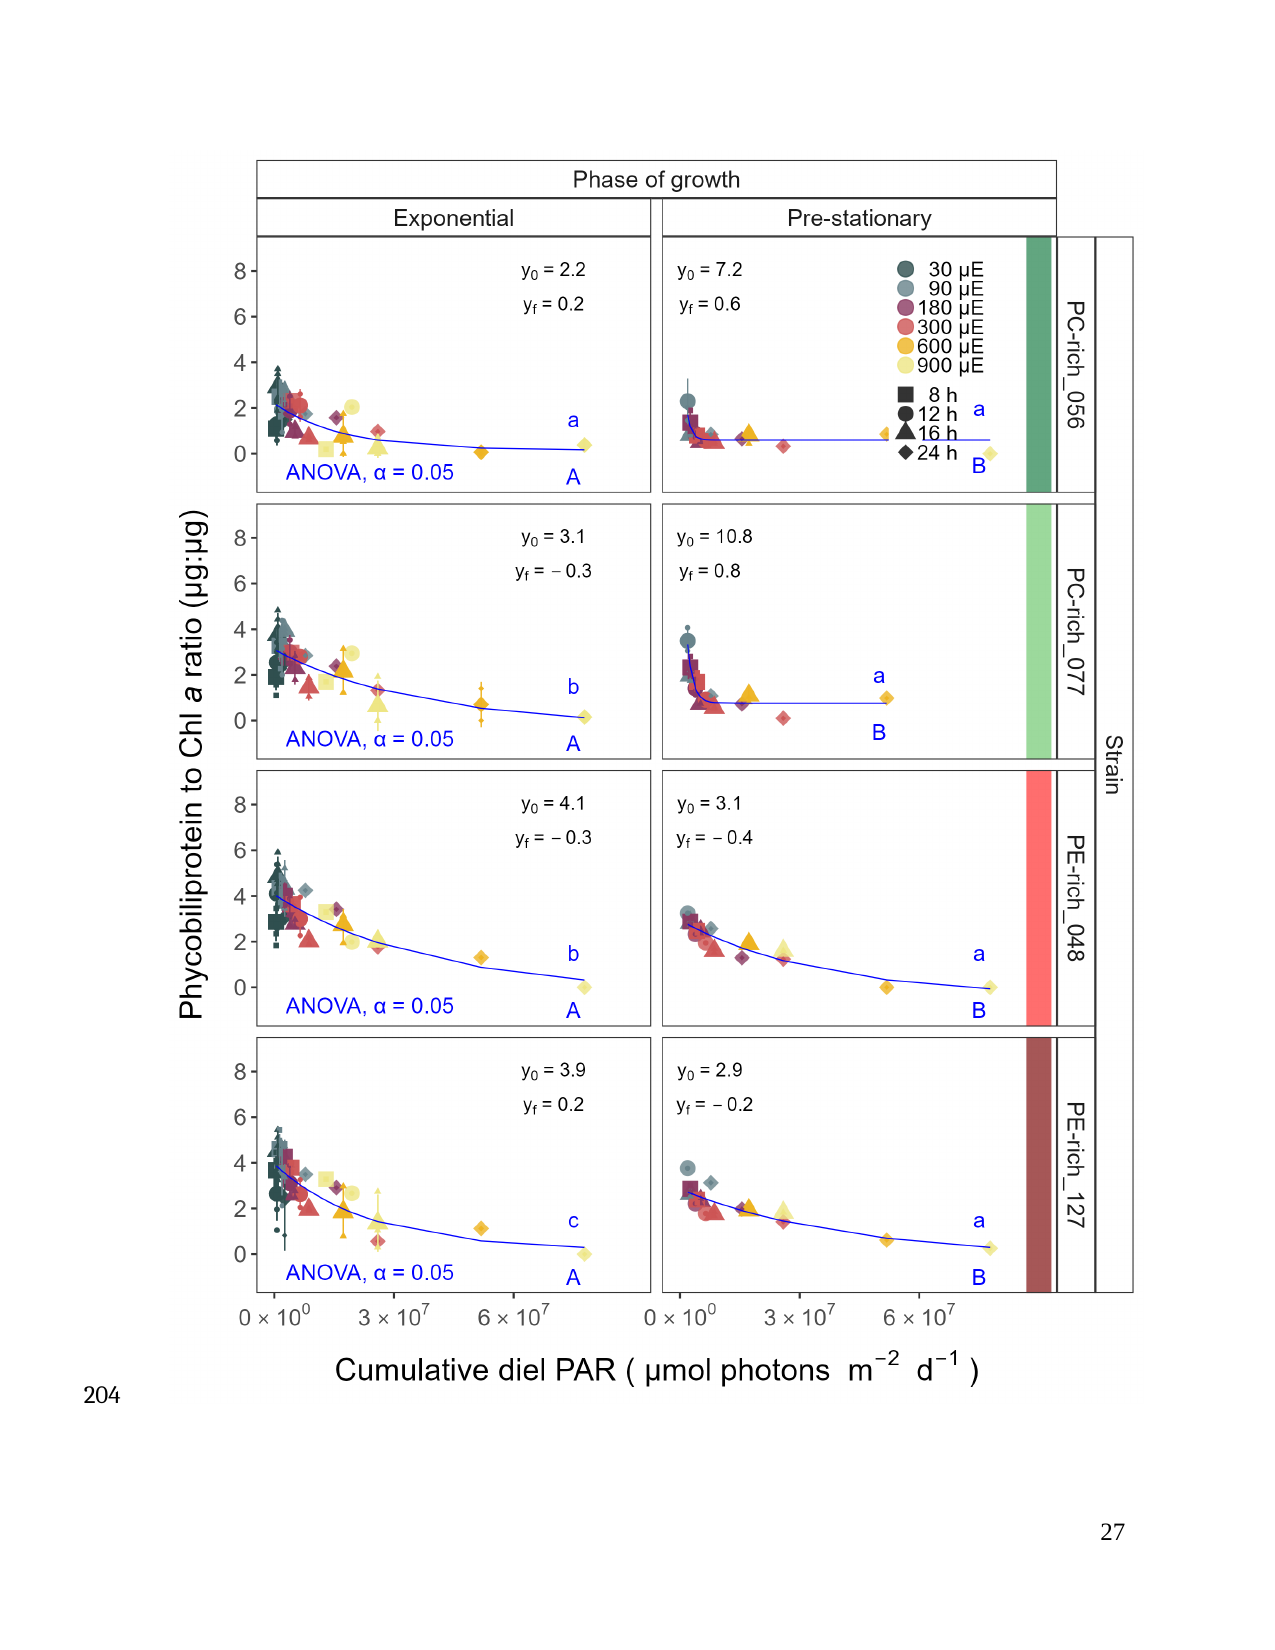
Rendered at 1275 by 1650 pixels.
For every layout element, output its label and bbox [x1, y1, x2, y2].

picture [168, 150, 1144, 1404]
